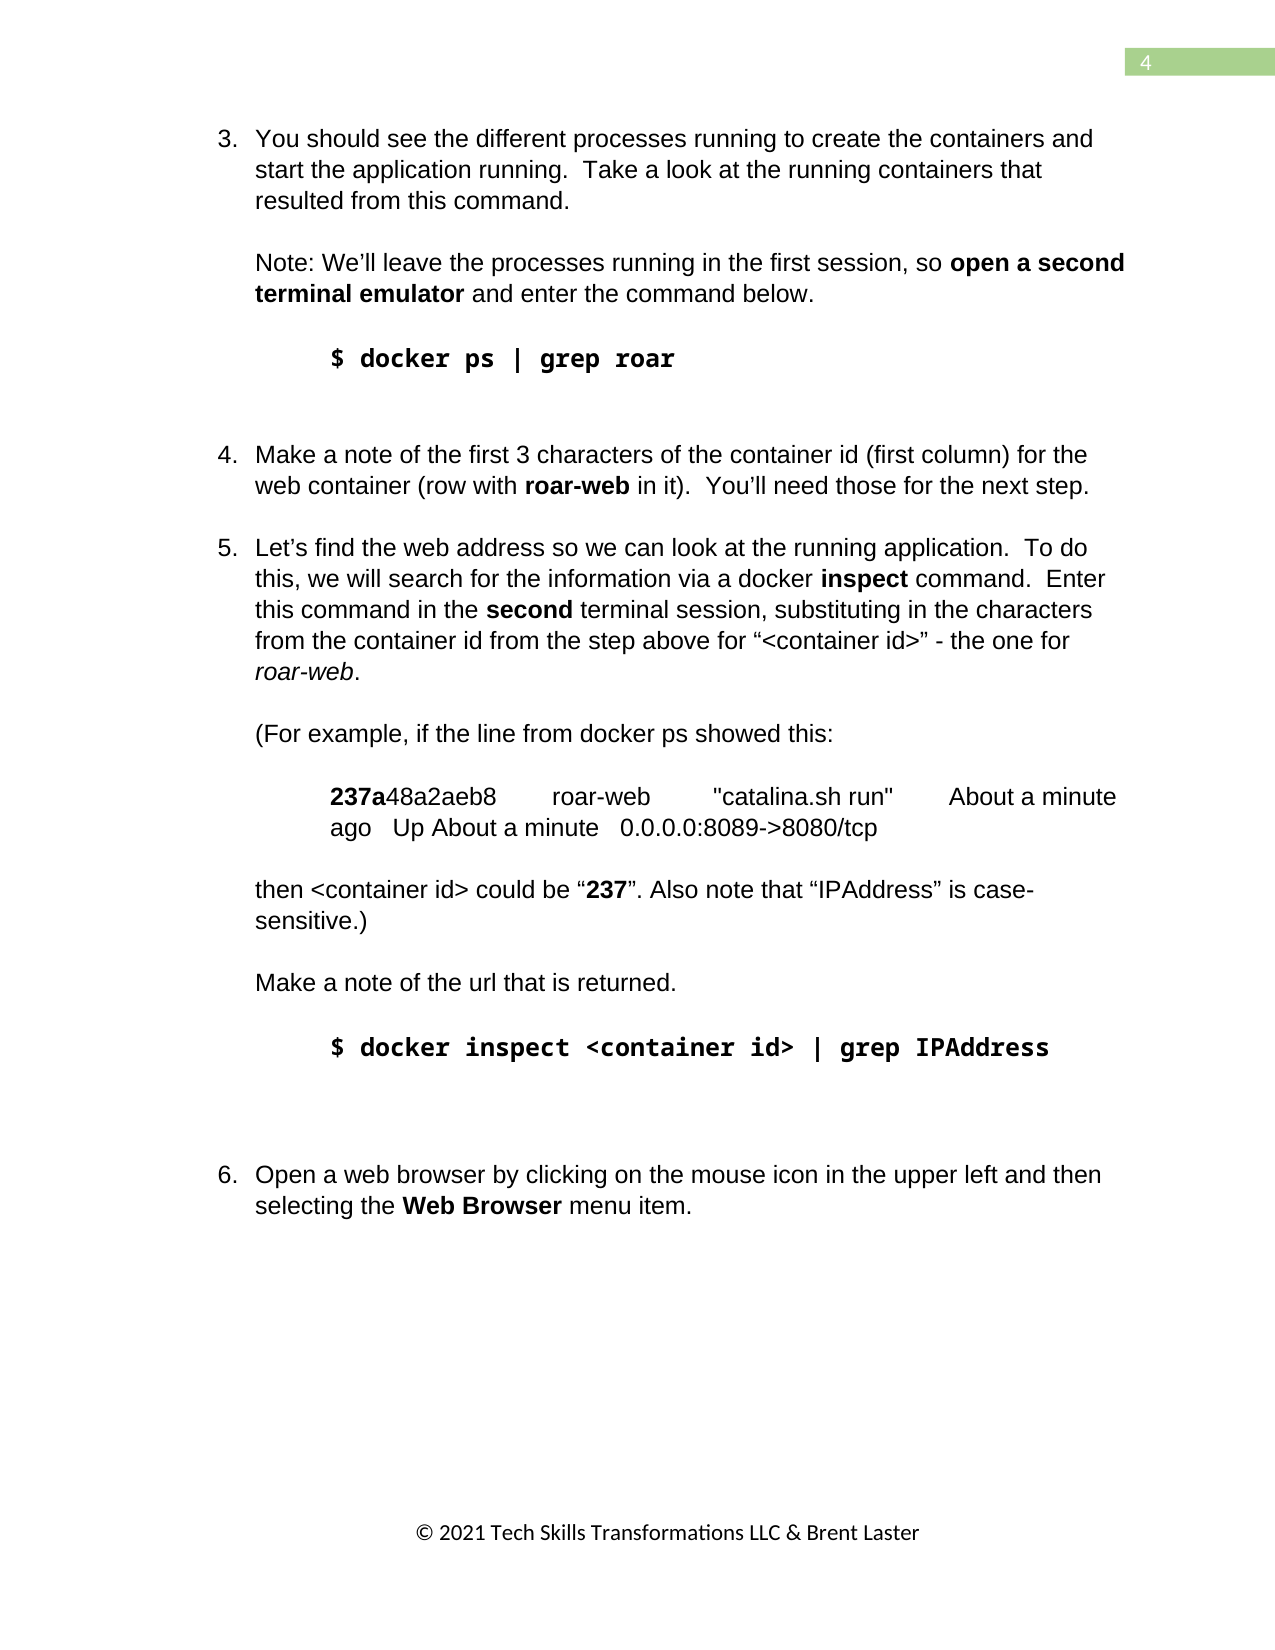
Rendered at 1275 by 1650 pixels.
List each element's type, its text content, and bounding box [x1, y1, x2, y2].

list 237a48a2aeb8 roar-web "catalina.sh run" About a minute ago Up About a minute 0.0.0.0:8089->8080/tcp [330, 781, 1125, 841]
list Open a web browser by clicking on the mouse icon in the upper left and then selecting the Web Browser menu item. [217, 1160, 1125, 1219]
list Note: We’ll leave the processes running in the first session, so open a second terminal emulator and enter the command below. [255, 248, 1125, 308]
list Make a note of the url that is returned. [255, 968, 1125, 996]
list $ docker ps | grep roar [330, 341, 1125, 375]
list You should see the different processes running to create the containers and start the application running. Take a look at the running containers that resulted from this command. [217, 124, 1125, 215]
list (For example, if the line from docker ps showed this: [255, 719, 1125, 748]
list $ docker inspect <container id> | grep IPAddress [330, 1030, 1125, 1064]
list Let’s find the web address so we can look at the running application. To do this, we will search for the information via a docker inspect command. Enter this command in the second terminal session, substituting in the characters from the container id from the step above for “<container id>” - the one for roar-web. [217, 533, 1125, 686]
list Make a note of the first 3 characters of the container id (first column) for the web container (row with roar-web in it). You’ll need those for the next step. [217, 440, 1125, 500]
list then <container id> could be “237”. Also note that “IPAddress” is case-sensitive.) [255, 874, 1125, 934]
